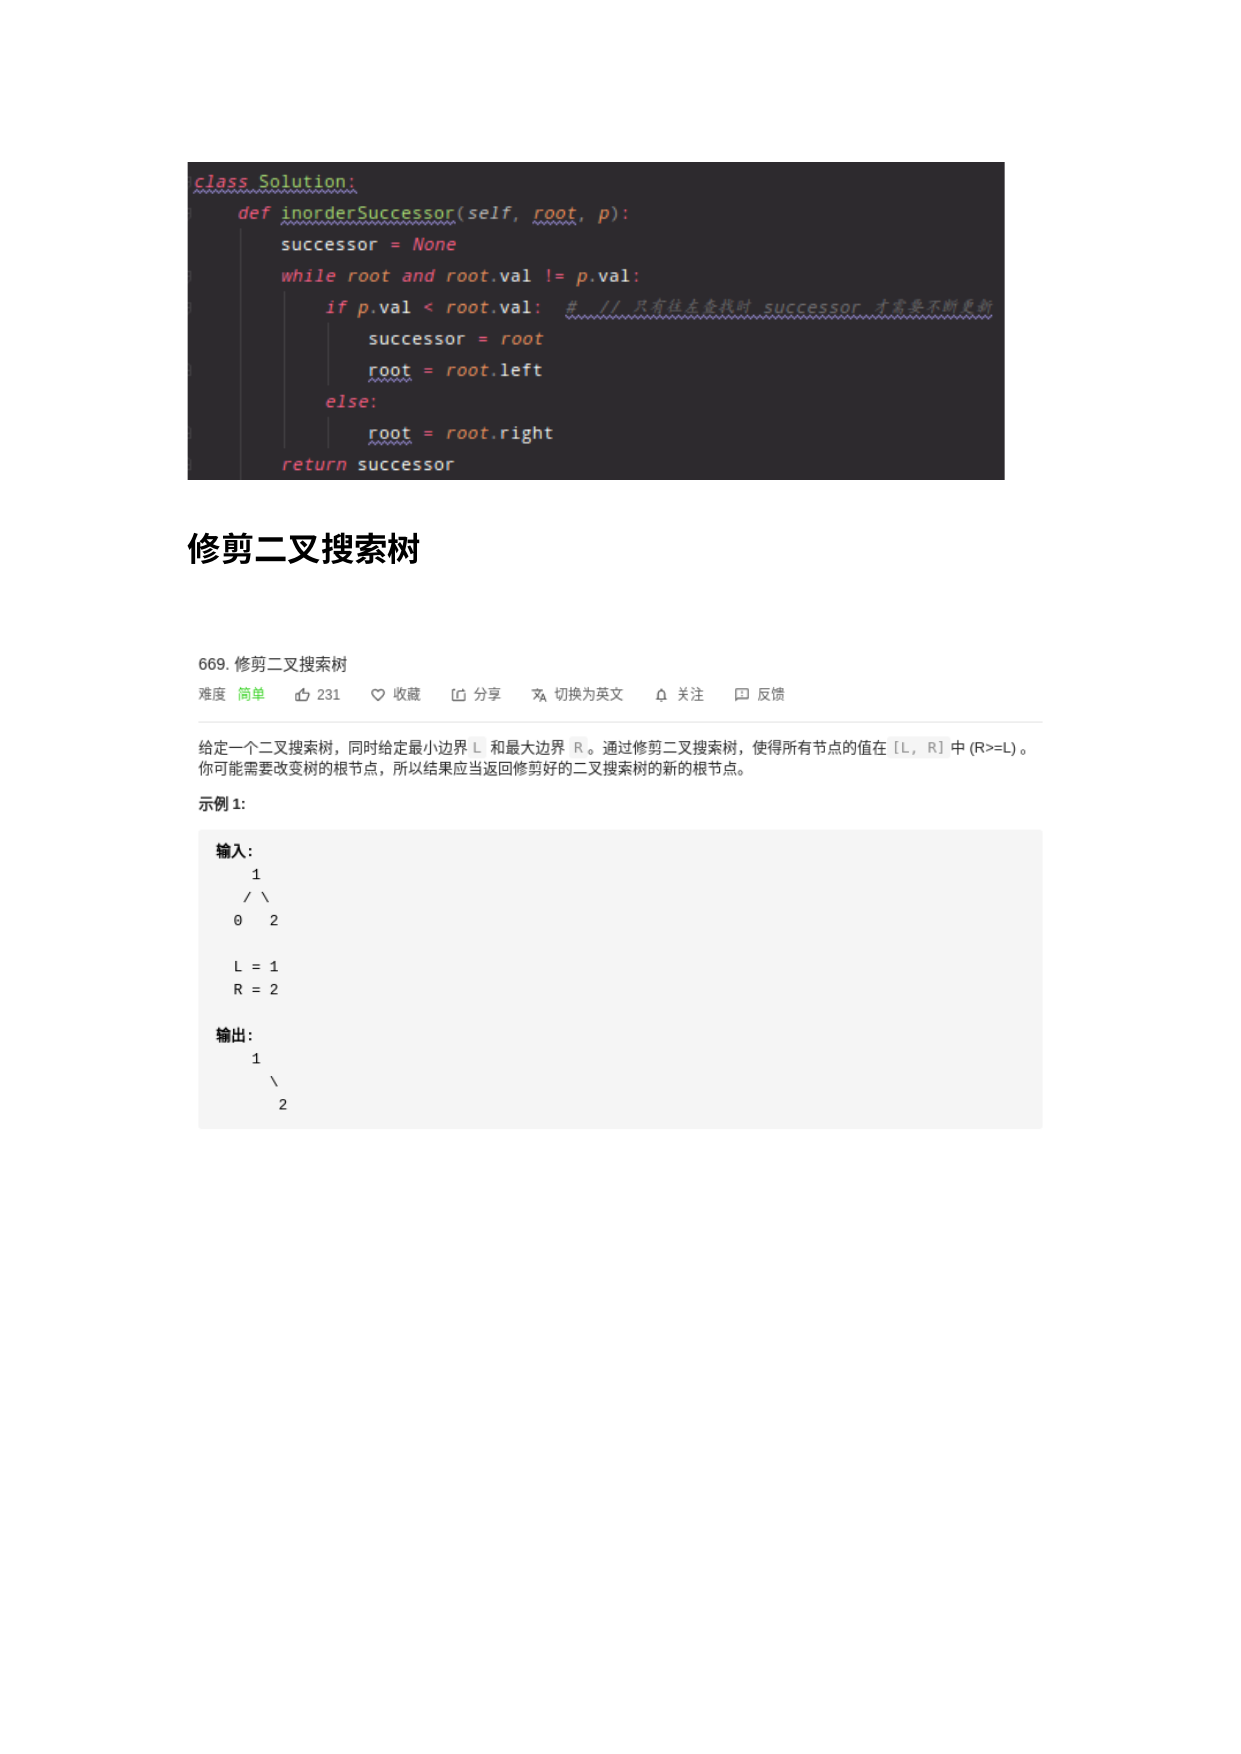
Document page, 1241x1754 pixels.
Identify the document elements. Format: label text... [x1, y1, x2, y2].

picture [187, 162, 1005, 480]
picture [187, 641, 1053, 1136]
subtitle 修剪二叉搜索树 [187, 514, 1053, 579]
